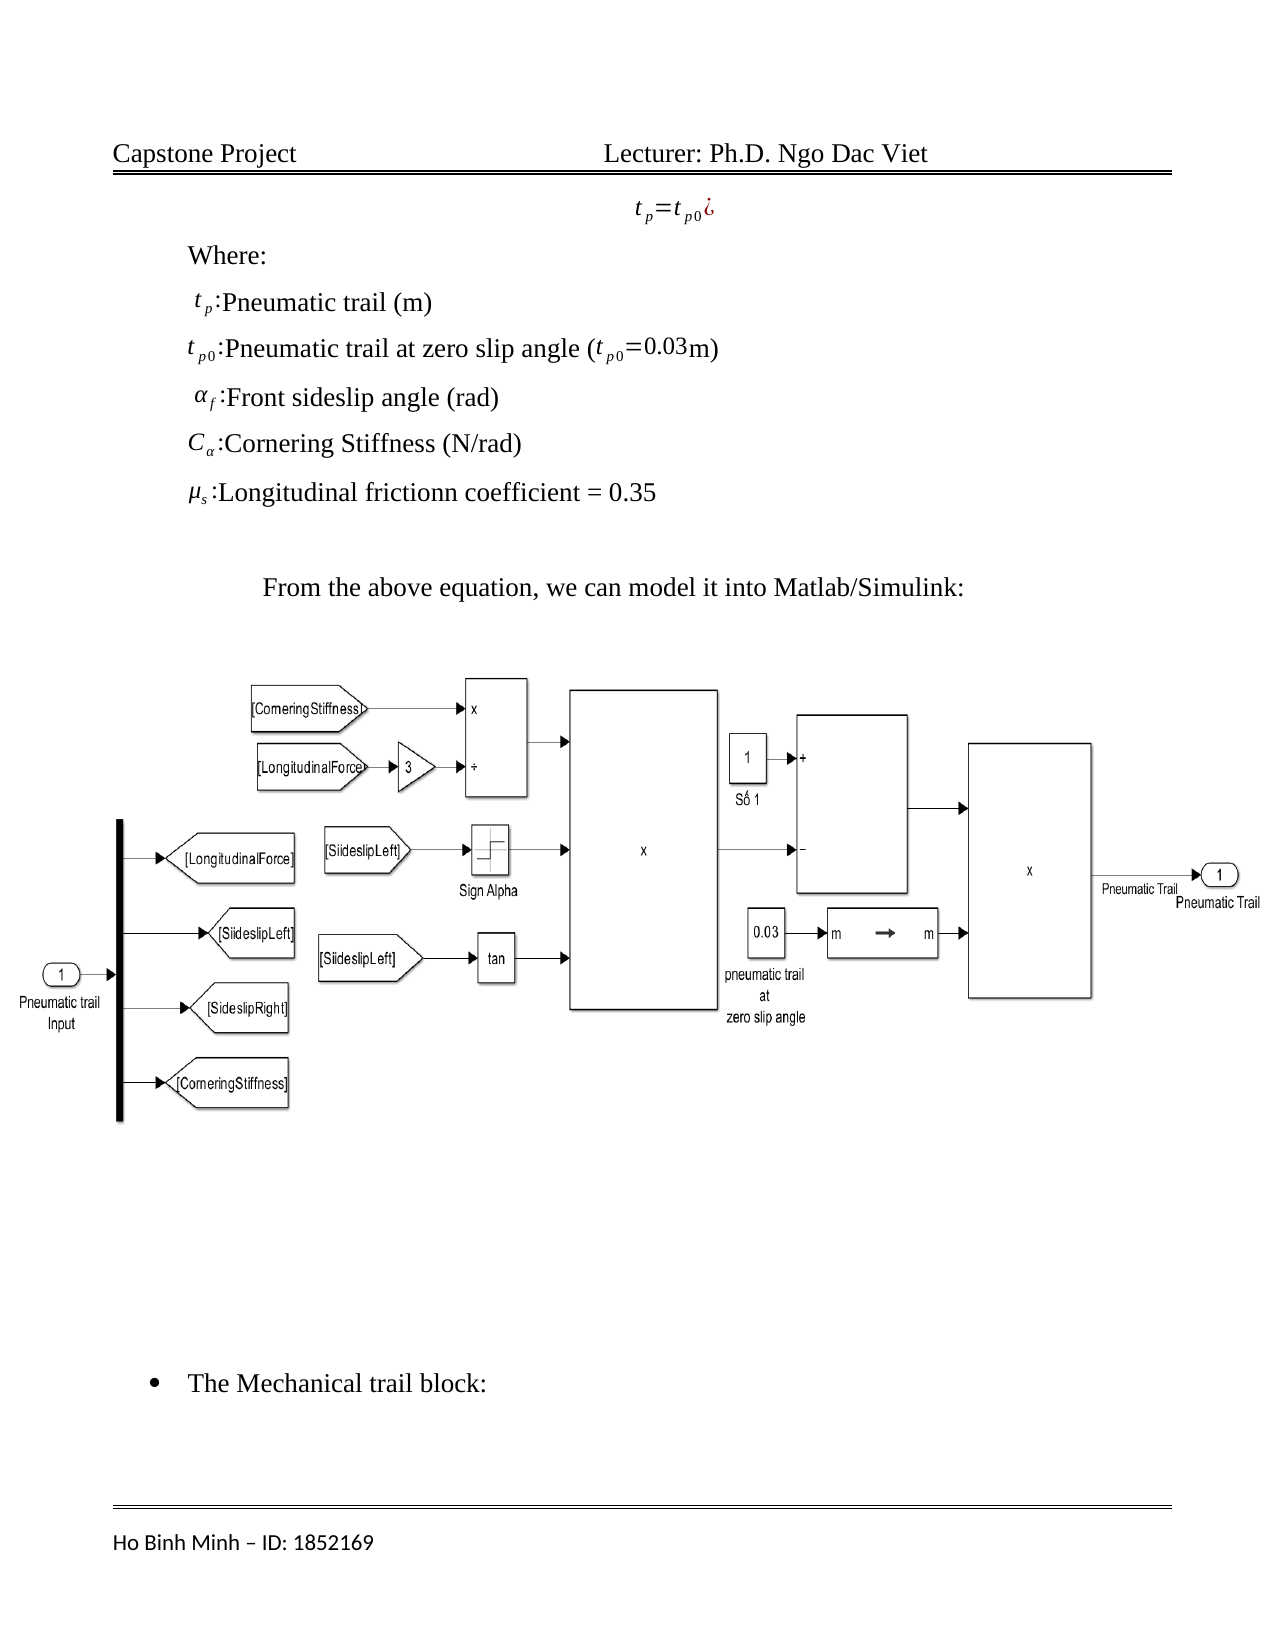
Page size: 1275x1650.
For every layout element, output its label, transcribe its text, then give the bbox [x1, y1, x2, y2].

list Pneumatic trail at zero slip angle (m) [187, 332, 1172, 365]
list From the above equation, we can model it into Matlab/Simulink: [187, 571, 1172, 602]
list The Mechanical trail block: [150, 1367, 1172, 1399]
list Where: [187, 239, 1172, 270]
list Pneumatic trail (m) [187, 286, 1172, 317]
list Front sideslip angle (rad) [187, 381, 1172, 412]
list Longitudinal frictionn coefficient = 0.35 [187, 476, 1172, 508]
list Cornering Stiffness (N/rad) [187, 428, 1172, 460]
picture [18, 664, 1263, 1181]
